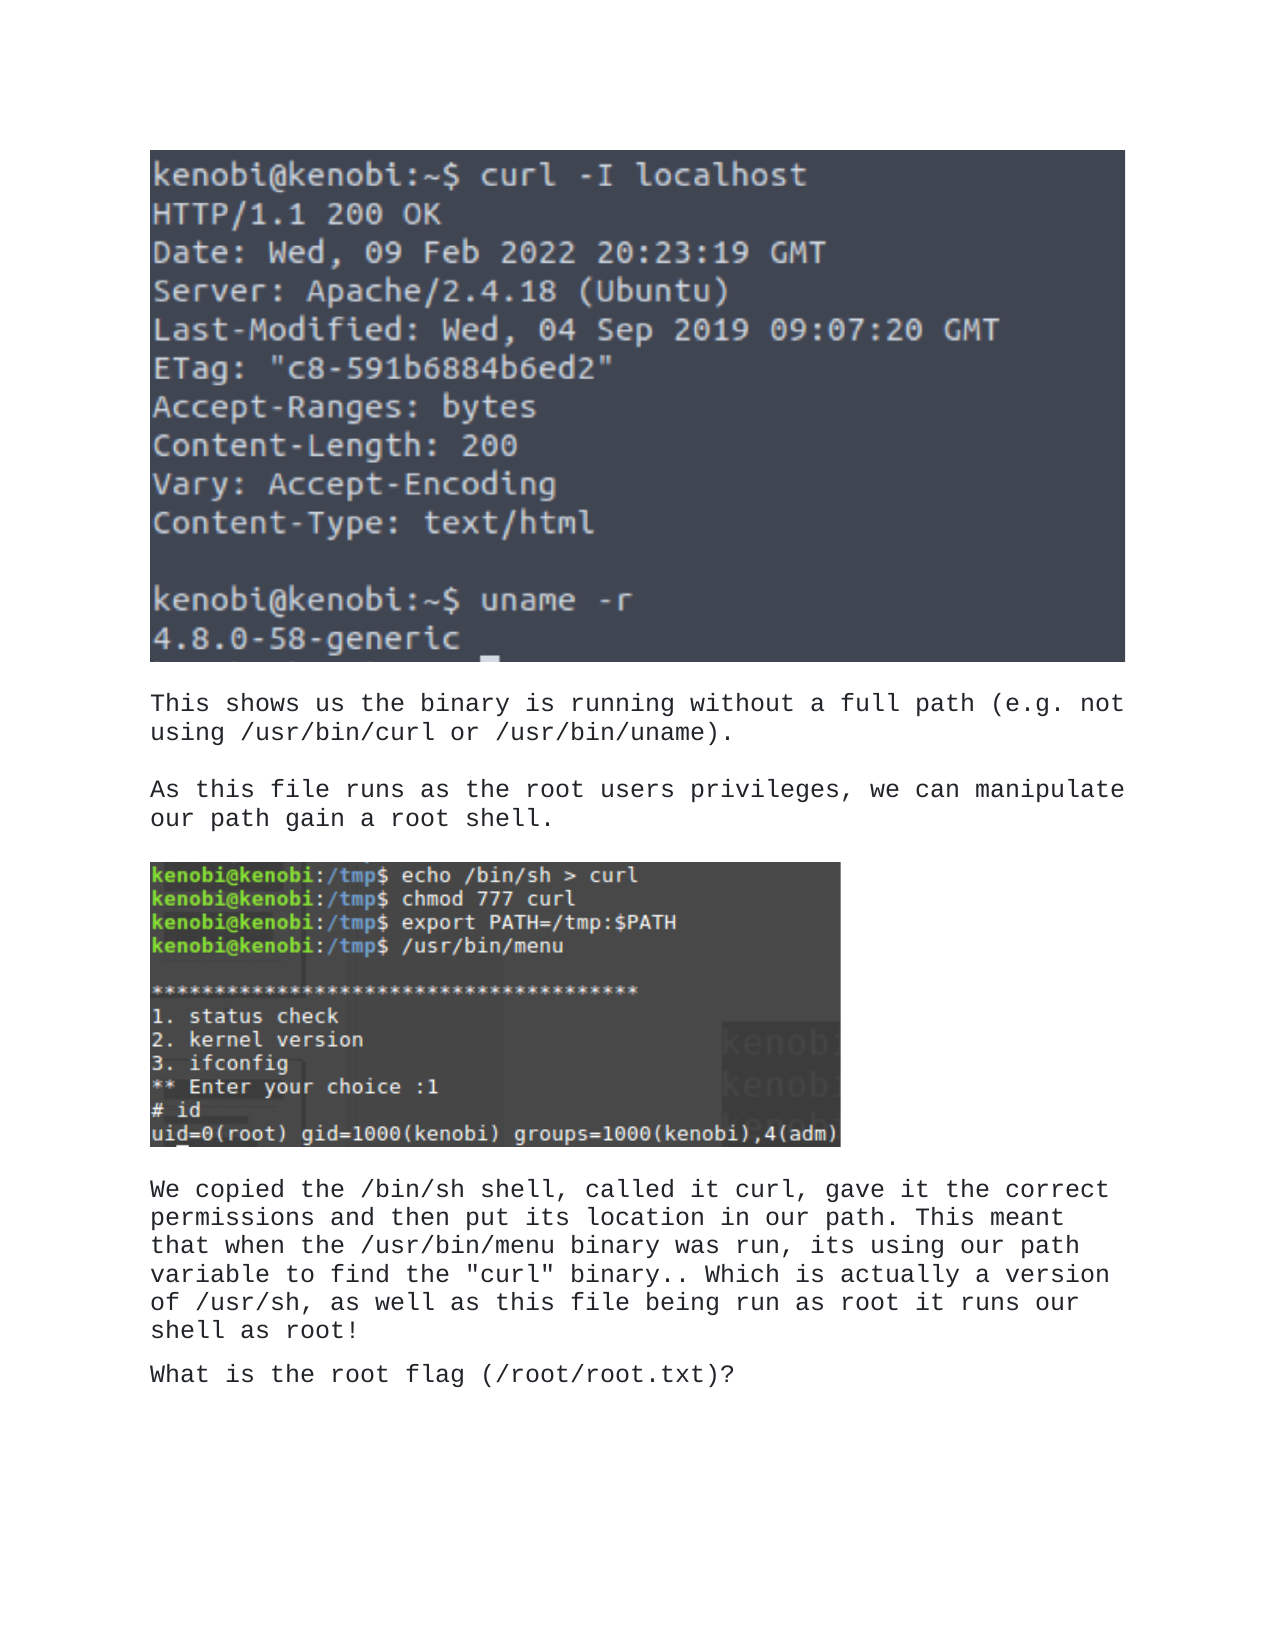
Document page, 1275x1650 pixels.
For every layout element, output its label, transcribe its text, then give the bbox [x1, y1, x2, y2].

text We copied the /bin/sh shell, called it curl, gave it the correct permissions and then put its location in our path. This meant that when the /usr/bin/menu binary was run, its using our path variable to find the "curl" binary.. Which is actually a version of /usr/sh, as well as this file being run as root it runs our shell as root! [150, 1176, 1125, 1346]
text As this file runs as the root users privileges, we can manipulate our path gain a root shell. [150, 777, 1125, 833]
picture [150, 862, 841, 1147]
text What is the root flag (/root/root.txt)? [150, 1362, 1125, 1390]
picture [150, 150, 1125, 662]
text This shows us the binary is running without a full path (e.g. not using /usr/bin/curl or /usr/bin/uname). [150, 691, 1125, 748]
